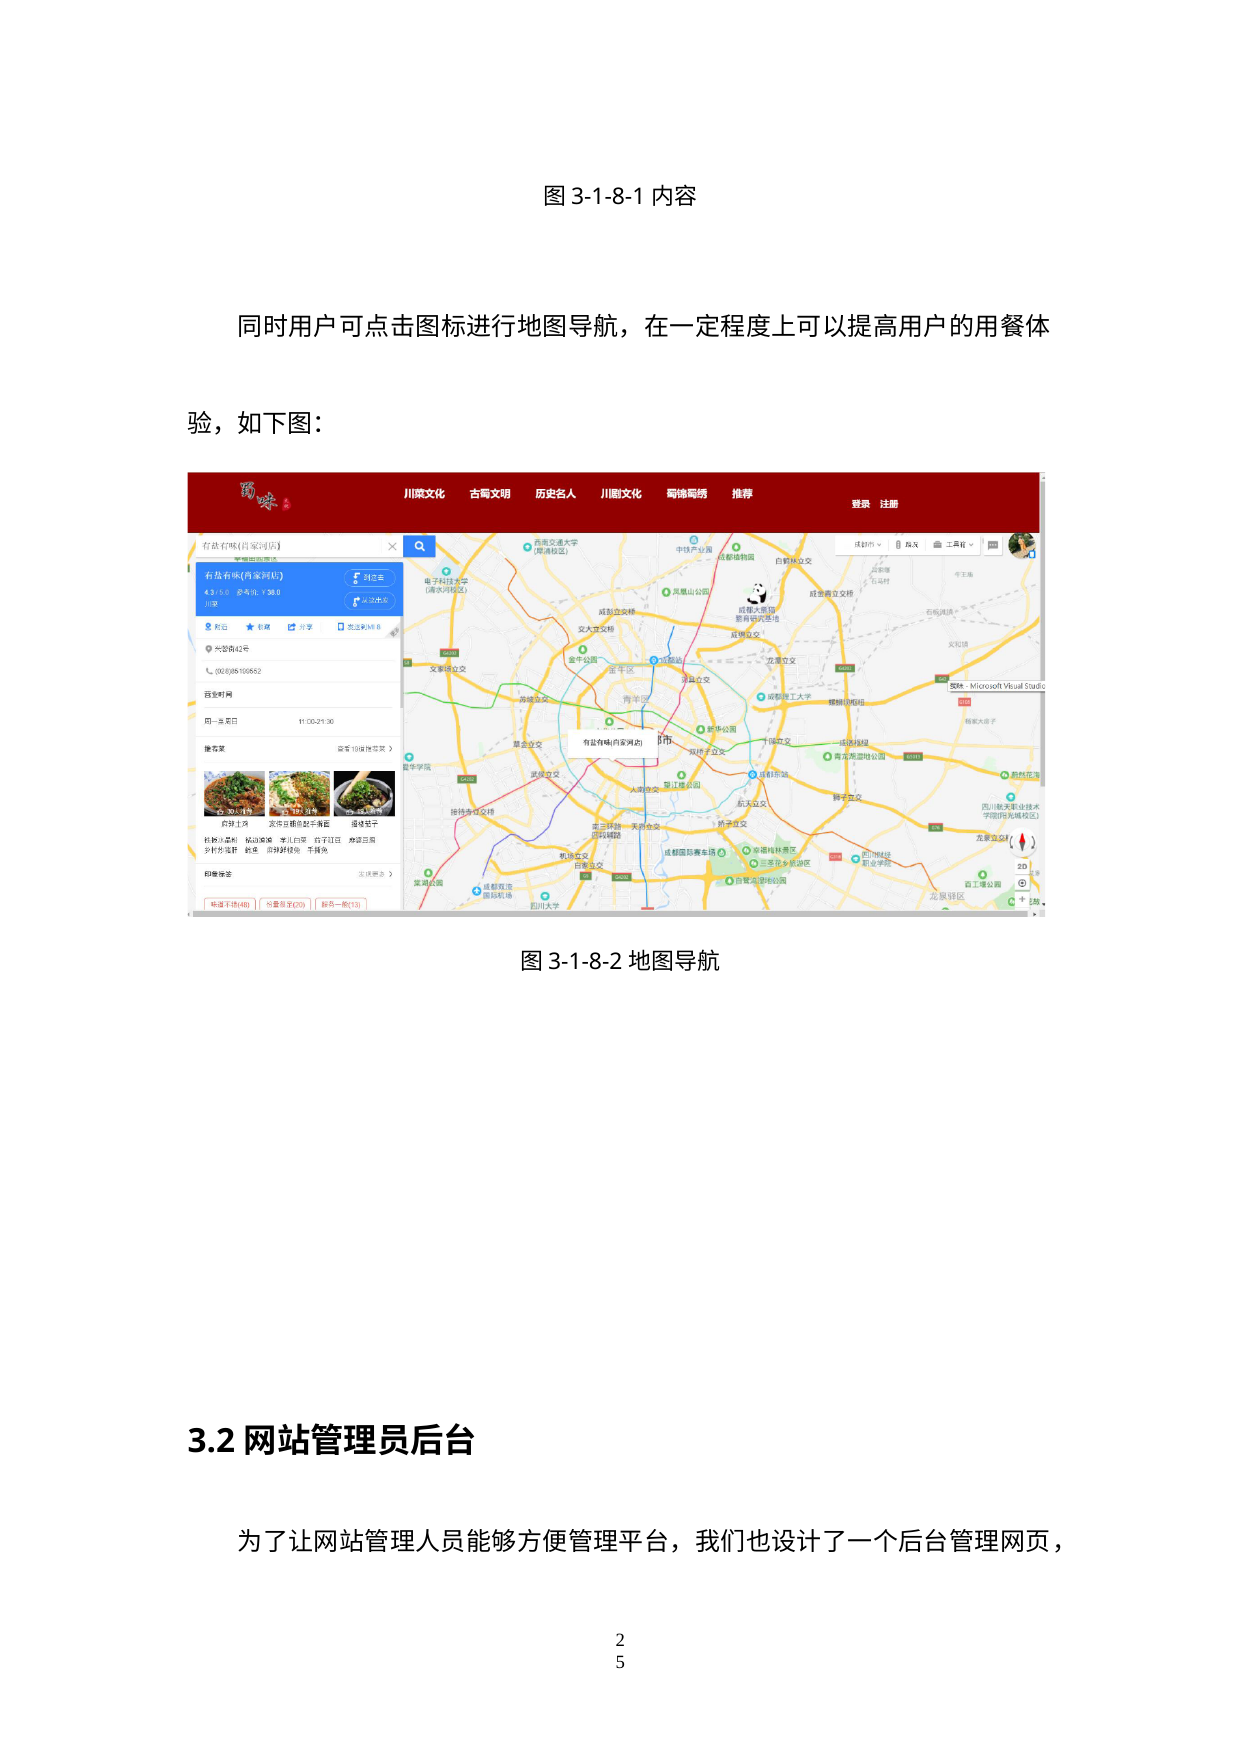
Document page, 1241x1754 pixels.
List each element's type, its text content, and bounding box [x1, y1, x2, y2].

text 图3-1-8-2 地图导航 [187, 927, 1053, 992]
text 图3-1-8-1 内容 [187, 162, 1053, 227]
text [187, 1507, 1053, 1572]
picture [187, 472, 1046, 917]
text 同时用户可点击图标进行地图导航，在一定程度上可以提高用户的用餐体验，如下图： [187, 292, 1053, 454]
subtitle 3.2 网站管理员后台 [187, 1406, 1053, 1471]
